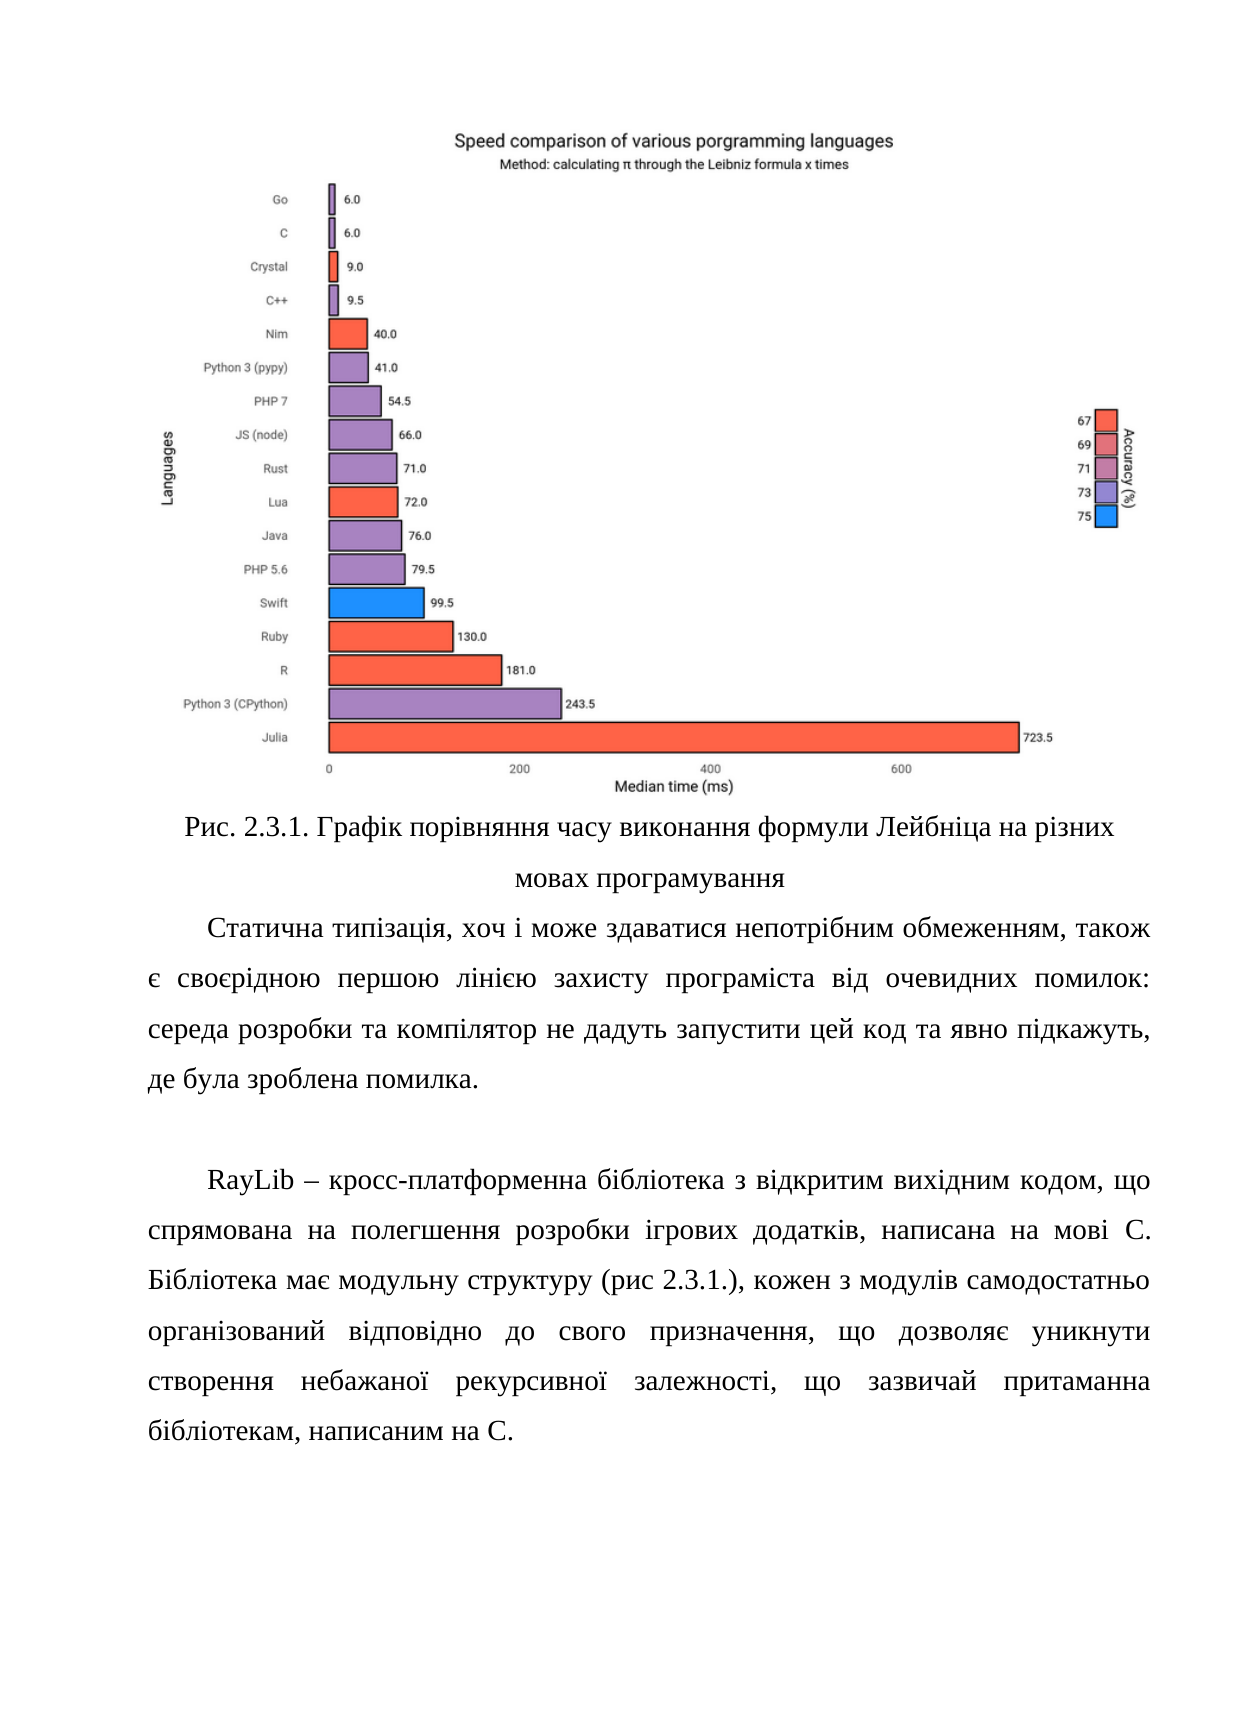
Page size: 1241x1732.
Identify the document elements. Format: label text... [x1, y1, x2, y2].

text Рис. 2.3.1. Графік порівняння часу виконання формули Лейбніца на різних мовах програмування [148, 809, 1152, 893]
text RayLib – кросс-платформенна бібліотека з відкритим вихідним кодом, що спрямована на полегшення розробки ігрових додатків, написана на мові C. Бібліотека має модульну структуру (рис 2.3.1.), кожен з модулів самодостатньо організований відповідно до свого призначення, що дозволяє уникнути створення небажаної рекурсивної залежності, що зазвичай притаманна бібліотекам, написаним на C. [148, 1162, 1152, 1447]
text Статична типізація, хоч і може здаватися непотрібним обмеженням, також є своєрідною першою лінією захисту програміста від очевидних помилок: середа розробки та компілятор не дадуть запустити цей код та явно підкажуть, де була зроблена помилка. [148, 910, 1152, 1095]
picture [148, 118, 1152, 798]
